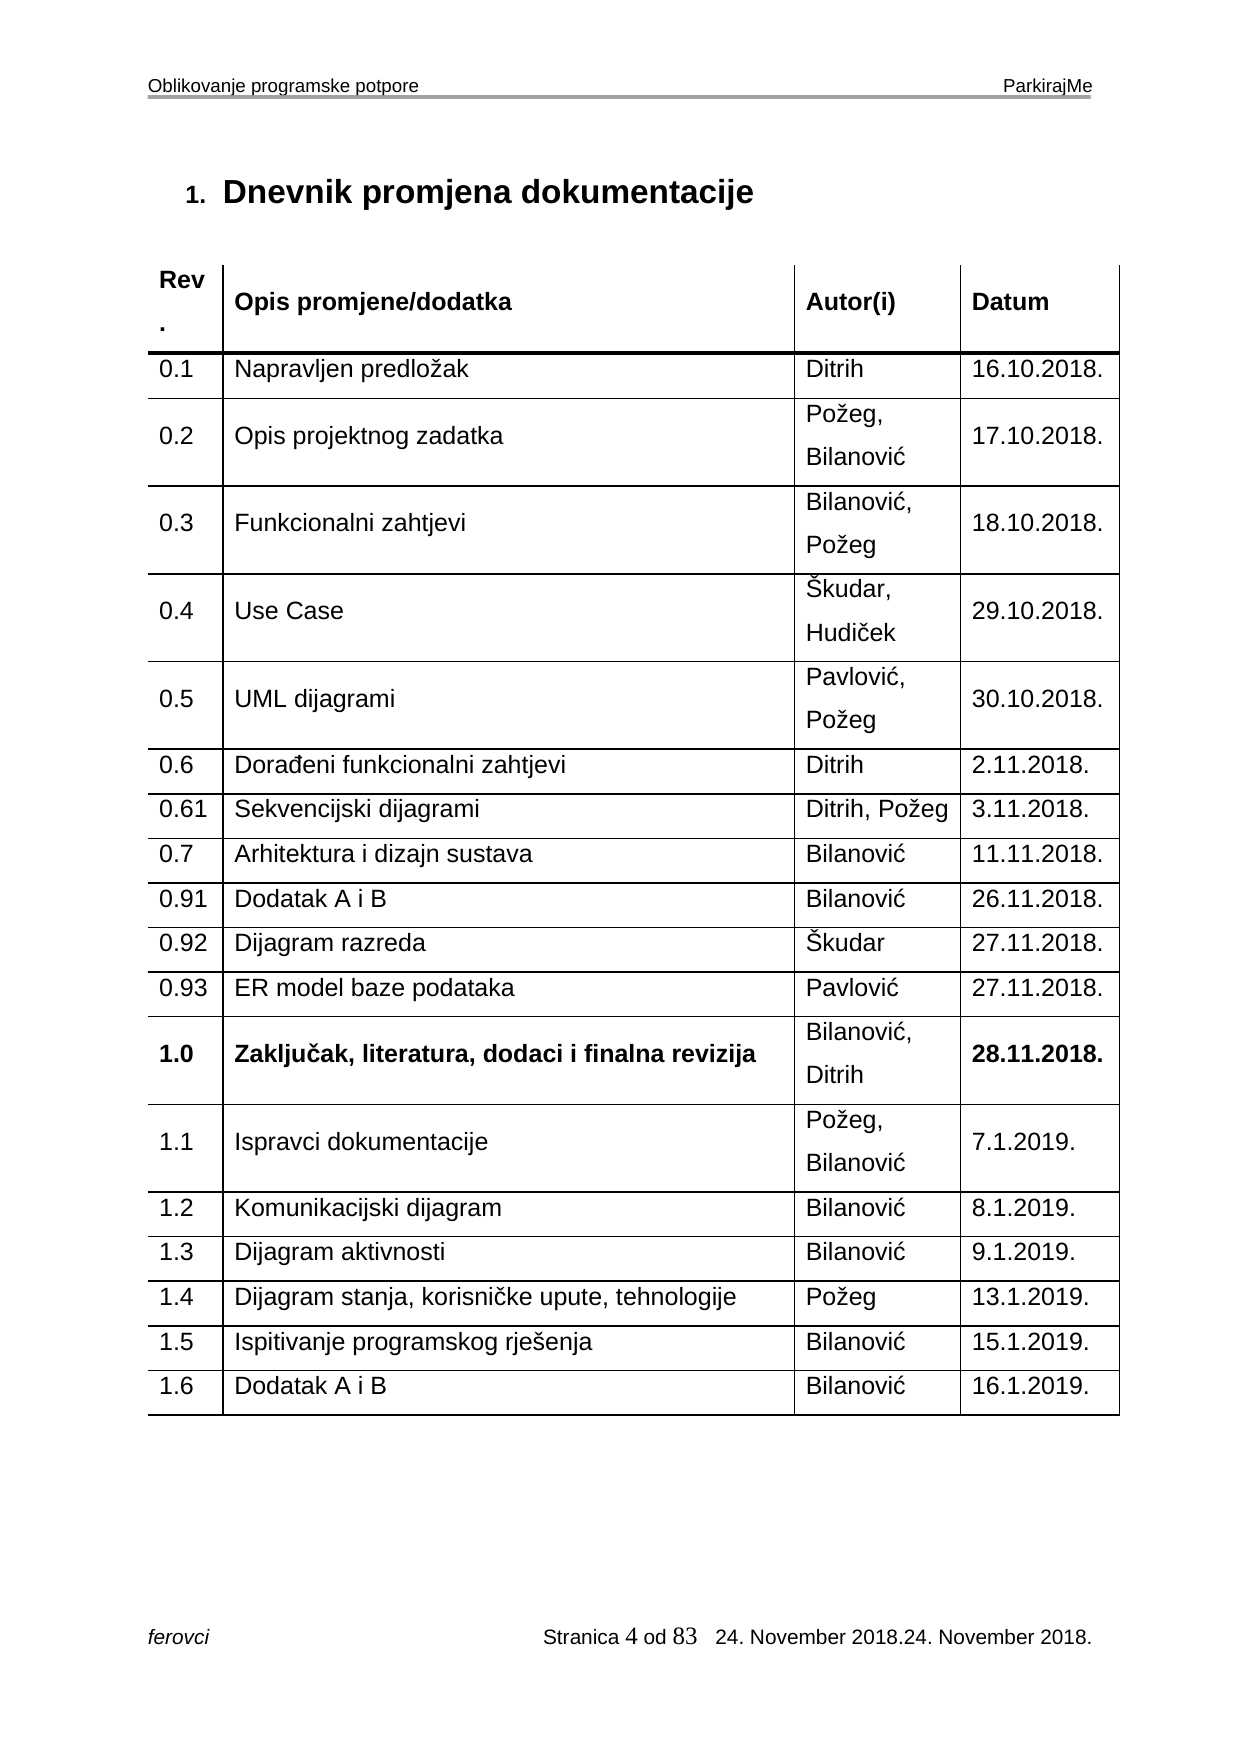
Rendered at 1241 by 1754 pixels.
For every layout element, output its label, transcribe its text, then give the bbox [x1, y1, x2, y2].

table_cell Komunikacijski dijagram [224, 1193, 794, 1236]
table_cell 1.0 [148, 1017, 222, 1103]
table_cell Napravljen predložak [224, 355, 794, 397]
table_cell 0.1 [148, 355, 222, 397]
table_cell Bilanović [795, 884, 960, 927]
table_cell ER model baze podataka [224, 973, 794, 1016]
table_cell Ditrih, Požeg [795, 795, 960, 837]
table_cell 15.1.2019. [961, 1327, 1119, 1369]
table_cell Bilanović, Ditrih [795, 1017, 960, 1103]
table_cell 28.11.2018. [961, 1017, 1119, 1103]
table_cell 29.10.2018. [961, 575, 1119, 661]
table_cell 17.10.2018. [961, 399, 1119, 485]
table_cell Bilanović [795, 1237, 960, 1280]
table_cell Dorađeni funkcionalni zahtjevi [224, 750, 794, 793]
table_cell 0.93 [148, 973, 222, 1016]
table_cell 0.92 [148, 928, 222, 971]
table_cell Škudar [795, 928, 960, 971]
table_cell 16.1.2019. [961, 1371, 1119, 1414]
table_cell 3.11.2018. [961, 795, 1119, 837]
table_cell Dijagram aktivnosti [224, 1237, 794, 1280]
table_cell Pavlović, Požeg [795, 662, 960, 748]
table_cell Dijagram razreda [224, 928, 794, 971]
table_cell Dodatak A i B [224, 884, 794, 927]
table_cell Požeg, Bilanović [795, 1105, 960, 1191]
table_cell Arhitektura i dizajn sustava [224, 839, 794, 882]
table_cell 1.5 [148, 1327, 222, 1369]
table_cell Bilanović [795, 1193, 960, 1236]
table_cell 7.1.2019. [961, 1105, 1119, 1191]
table_cell 16.10.2018. [961, 355, 1119, 397]
table_cell 27.11.2018. [961, 973, 1119, 1016]
table_cell 13.1.2019. [961, 1282, 1119, 1325]
table_cell Ispravci dokumentacije [224, 1105, 794, 1191]
table_cell 9.1.2019. [961, 1237, 1119, 1280]
table_cell 1.4 [148, 1282, 222, 1325]
table_cell 0.7 [148, 839, 222, 882]
table_cell 1.1 [148, 1105, 222, 1191]
table_cell Opis projektnog zadatka [224, 399, 794, 485]
table_cell Bilanović [795, 1327, 960, 1369]
table_cell Požeg, Bilanović [795, 399, 960, 485]
table_cell 0.6 [148, 750, 222, 793]
table_cell UML dijagrami [224, 662, 794, 748]
table_header Opis promjene/dodatka [224, 265, 794, 351]
table_cell Funkcionalni zahtjevi [224, 487, 794, 573]
table_header Rev. [148, 265, 222, 351]
table_cell Use Case [224, 575, 794, 661]
table_cell Bilanović [795, 1371, 960, 1414]
table_cell Pavlović [795, 973, 960, 1016]
table_cell Požeg [795, 1282, 960, 1325]
table_cell 18.10.2018. [961, 487, 1119, 573]
table_cell Sekvencijski dijagrami [224, 795, 794, 837]
table_header Autor(i) [795, 265, 960, 351]
table_cell 0.61 [148, 795, 222, 837]
table_cell Škudar, Hudiček [795, 575, 960, 661]
table_cell 8.1.2019. [961, 1193, 1119, 1236]
table_cell 11.11.2018. [961, 839, 1119, 882]
table_cell 30.10.2018. [961, 662, 1119, 748]
table_cell Ispitivanje programskog rješenja [224, 1327, 794, 1369]
table_cell 0.2 [148, 399, 222, 485]
table_cell 0.91 [148, 884, 222, 927]
table_cell 2.11.2018. [961, 750, 1119, 793]
table_cell 1.6 [148, 1371, 222, 1414]
table_cell 0.3 [148, 487, 222, 573]
table_cell Ditrih [795, 355, 960, 397]
table_cell Bilanović [795, 839, 960, 882]
table_cell Ditrih [795, 750, 960, 793]
picture [147, 95, 1092, 99]
table_cell Bilanović, Požeg [795, 487, 960, 573]
table_cell Dijagram stanja, korisničke upute, tehnologije [224, 1282, 794, 1325]
table_cell 1.3 [148, 1237, 222, 1280]
table_cell 1.2 [148, 1193, 222, 1236]
table_cell 0.5 [148, 662, 222, 748]
table_cell Zaključak, literatura, dodaci i finalna revizija [224, 1017, 794, 1103]
table_cell Dodatak A i B [224, 1371, 794, 1414]
table_cell 26.11.2018. [961, 884, 1119, 927]
table_header Datum [961, 265, 1119, 351]
subtitle Dnevnik promjena dokumentacije [185, 173, 1093, 211]
table_cell 0.4 [148, 575, 222, 661]
table_cell 27.11.2018. [961, 928, 1119, 971]
